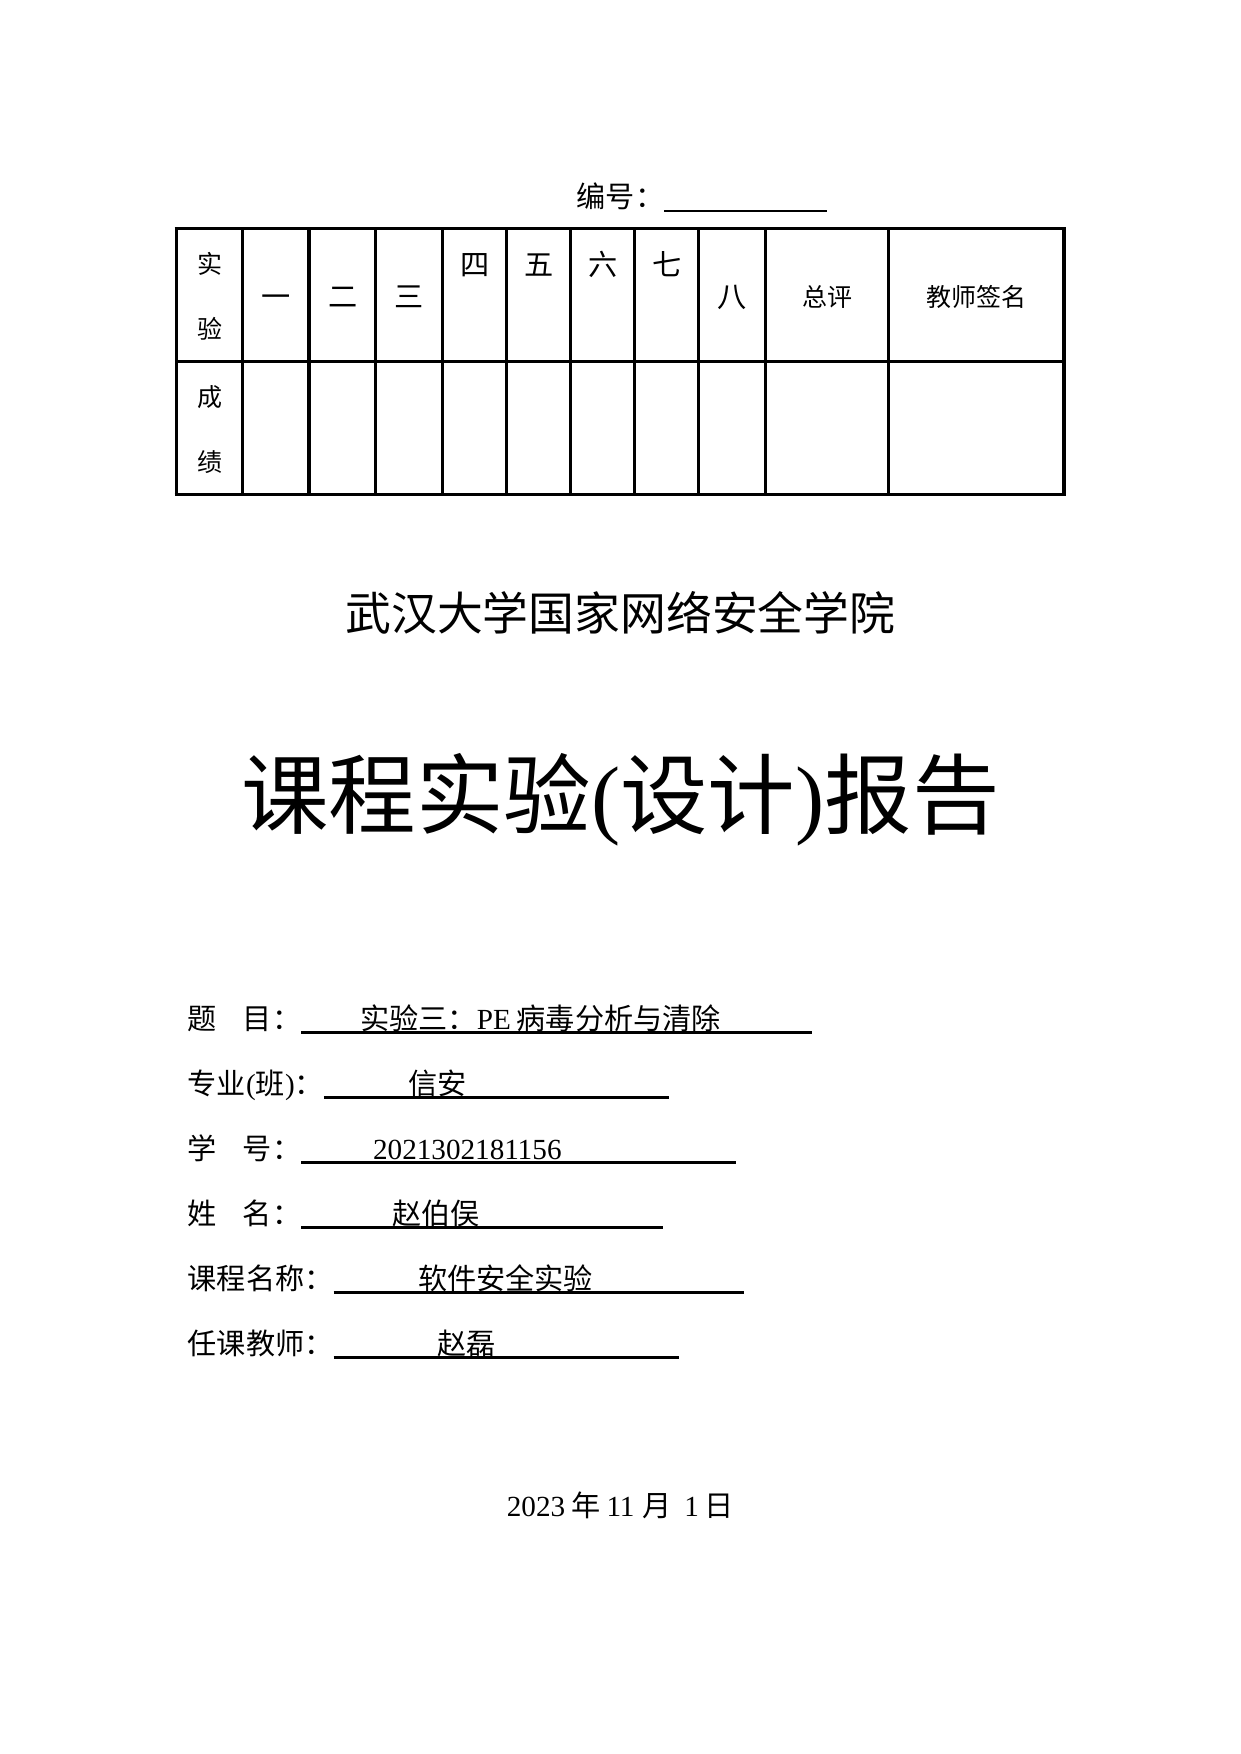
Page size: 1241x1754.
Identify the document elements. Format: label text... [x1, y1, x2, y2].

text 武汉大学国家网络安全学院 [187, 561, 1053, 659]
table_header 三 [377, 230, 441, 360]
table_header 一 [244, 230, 307, 360]
table_cell [244, 363, 307, 493]
table_cell [311, 363, 374, 493]
table_header 五 [508, 230, 569, 360]
table_cell [572, 363, 633, 493]
text 编号： [187, 162, 1053, 227]
text 课程名称： 软件安全实验 [187, 1244, 1053, 1309]
text 题 目： 实验三：PE病毒分析与清除 [187, 984, 1053, 1049]
table_cell [890, 363, 1062, 493]
text 学 号： 2021302181156 [187, 1114, 1053, 1179]
table_header 四 [444, 230, 505, 360]
table_header 实验 [178, 230, 241, 360]
table_header 教师签名 [890, 230, 1062, 360]
table_cell [767, 363, 887, 493]
table_cell [377, 363, 441, 493]
table_cell [636, 363, 697, 493]
text 任课教师： 赵磊 [187, 1309, 1053, 1374]
text 姓 名： 赵伯俣 [187, 1179, 1053, 1244]
table_header 二 [311, 230, 374, 360]
table_header 总评 [767, 230, 887, 360]
text 课程实验(设计)报告 [187, 724, 1053, 854]
table_header 七 [636, 230, 697, 360]
table_cell [700, 363, 764, 493]
table_cell 成绩 [178, 363, 241, 493]
text 专业(班)： 信安 [187, 1049, 1053, 1114]
table_cell [508, 363, 569, 493]
table_header 六 [572, 230, 633, 360]
table_header 八 [700, 230, 764, 360]
table_cell [444, 363, 505, 493]
text 2023年 11 月 1日 [187, 1471, 1053, 1536]
